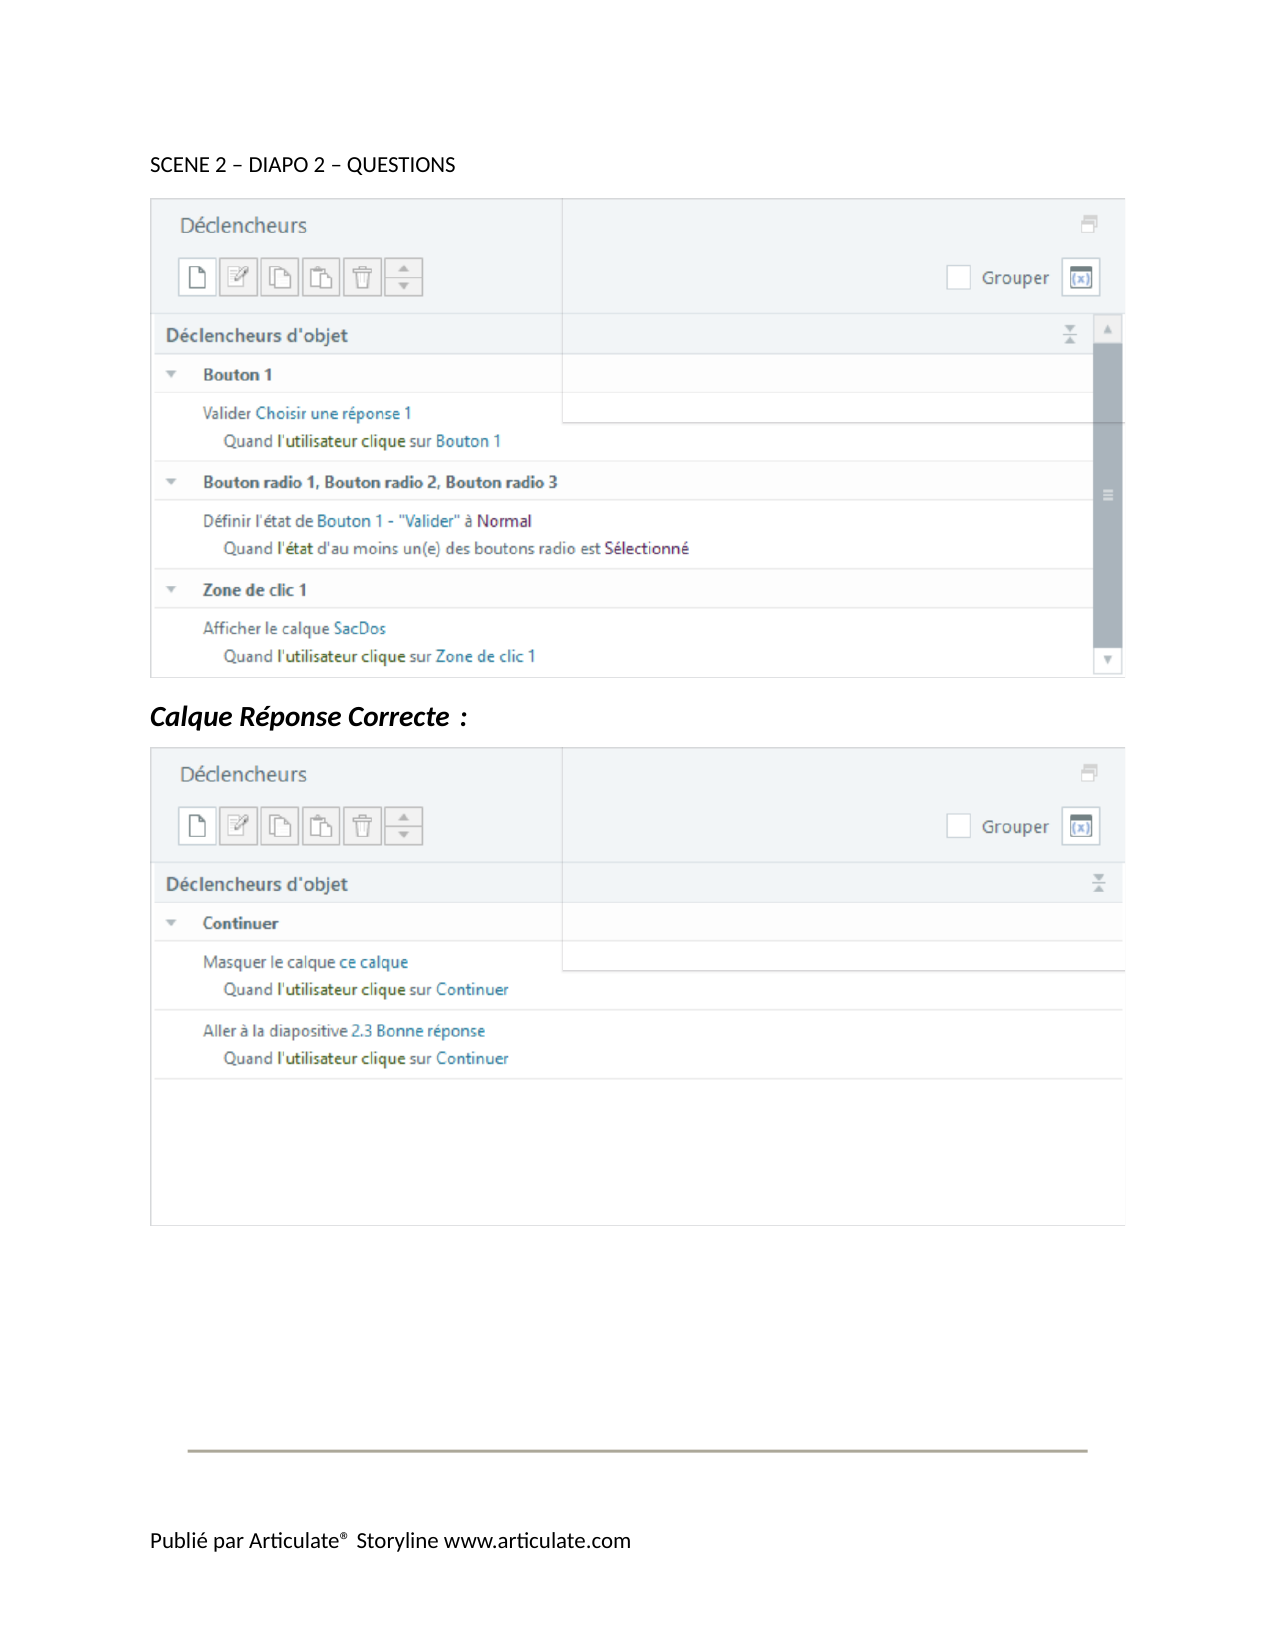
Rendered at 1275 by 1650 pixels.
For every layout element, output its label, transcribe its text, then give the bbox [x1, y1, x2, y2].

picture [150, 198, 1125, 678]
text SCENE 2 – DIAPO 2 – QUESTIONS [150, 150, 1125, 178]
subtitle Calque Réponse Correcte : [150, 698, 1125, 734]
picture [150, 747, 1125, 1226]
